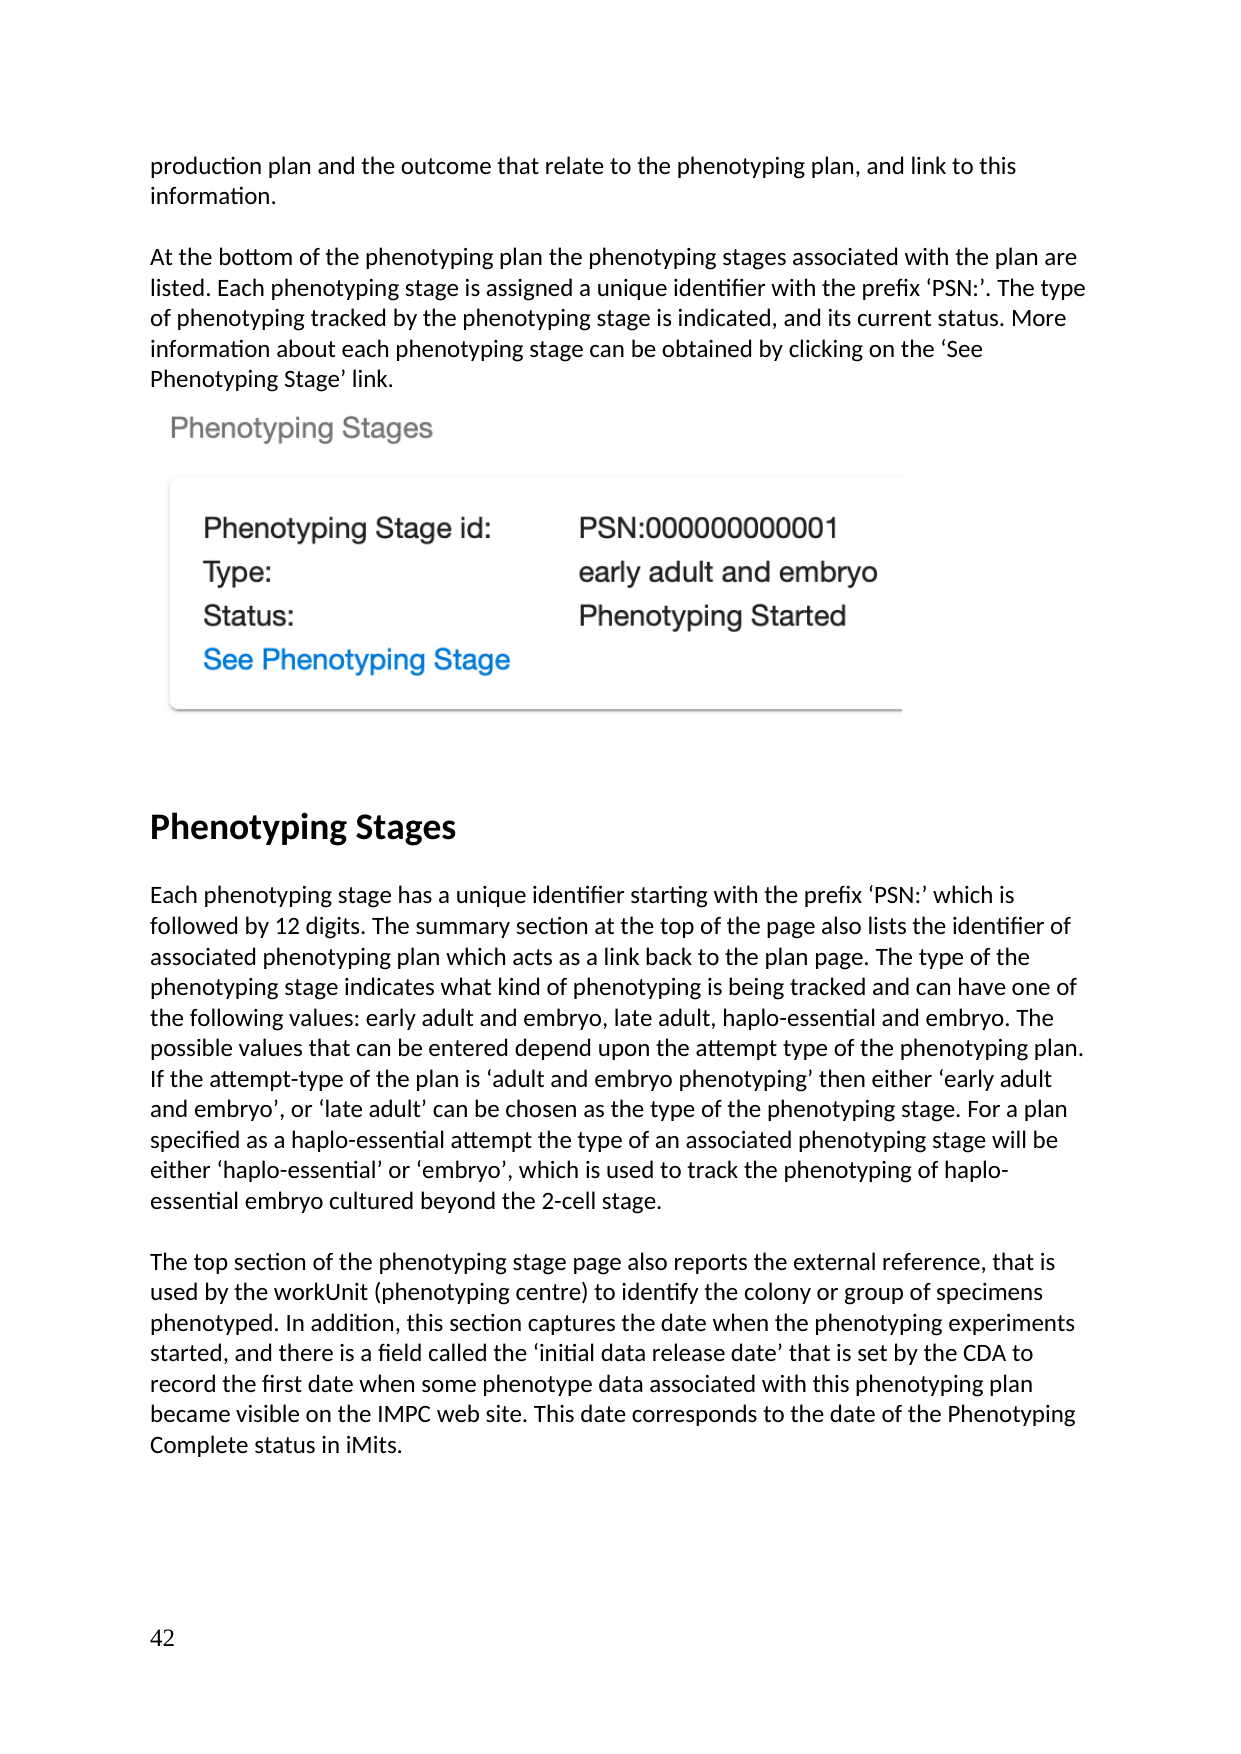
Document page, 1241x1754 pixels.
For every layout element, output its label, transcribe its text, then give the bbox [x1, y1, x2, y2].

text The top section of the phenotyping stage page also reports the external reference, that is used by the workUnit (phenotyping centre) to identify the colony or group of specimens phenotyped. In addition, this section captures the date when the phenotyping experiments started, and there is a field called the ‘initial data release date’ that is set by the CDA to record the first date when some phenotype data associated with this phenotyping plan became visible on the IMPC web site. This date corresponds to the date of the Phenotyping Complete status in iMits. [150, 1246, 1090, 1459]
picture [150, 394, 903, 728]
text Each phenotyping stage has a unique identifier starting with the prefix ‘PSN:’ which is followed by 12 digits. The summary section at the top of the page also lists the identifier of associated phenotyping plan which acts as a link back to the plan page. The type of the phenotyping stage indicates what kind of phenotyping is being tracked and can have one of the following values: early adult and embryo, late adult, haplo-essential and embryo. The possible values that can be entered depend upon the attempt type of the phenotyping plan. If the attempt-type of the plan is ‘adult and embryo phenotyping’ then either ‘early adult and embryo’, or ‘late adult’ can be chosen as the type of the phenotyping stage. For a plan specified as a haplo-essential attempt the type of an associated phenotyping stage will be either ‘haplo-essential’ or ‘embryo’, which is used to track the phenotyping of haplo-essential embryo cultured beyond the 2-cell stage. [150, 880, 1090, 1215]
text At the bottom of the phenotyping plan the phenotyping stages associated with the plan are listed. Each phenotyping stage is assigned a unique identifier with the prefix ‘PSN:’. The type of phenotyping tracked by the phenotyping stage is indicated, and its current status. More information about each phenotyping stage can be obtained by clicking on the ‘See Phenotyping Stage’ link. [150, 242, 1090, 394]
text Phenotyping Stages [150, 803, 1090, 849]
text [150, 150, 1090, 211]
